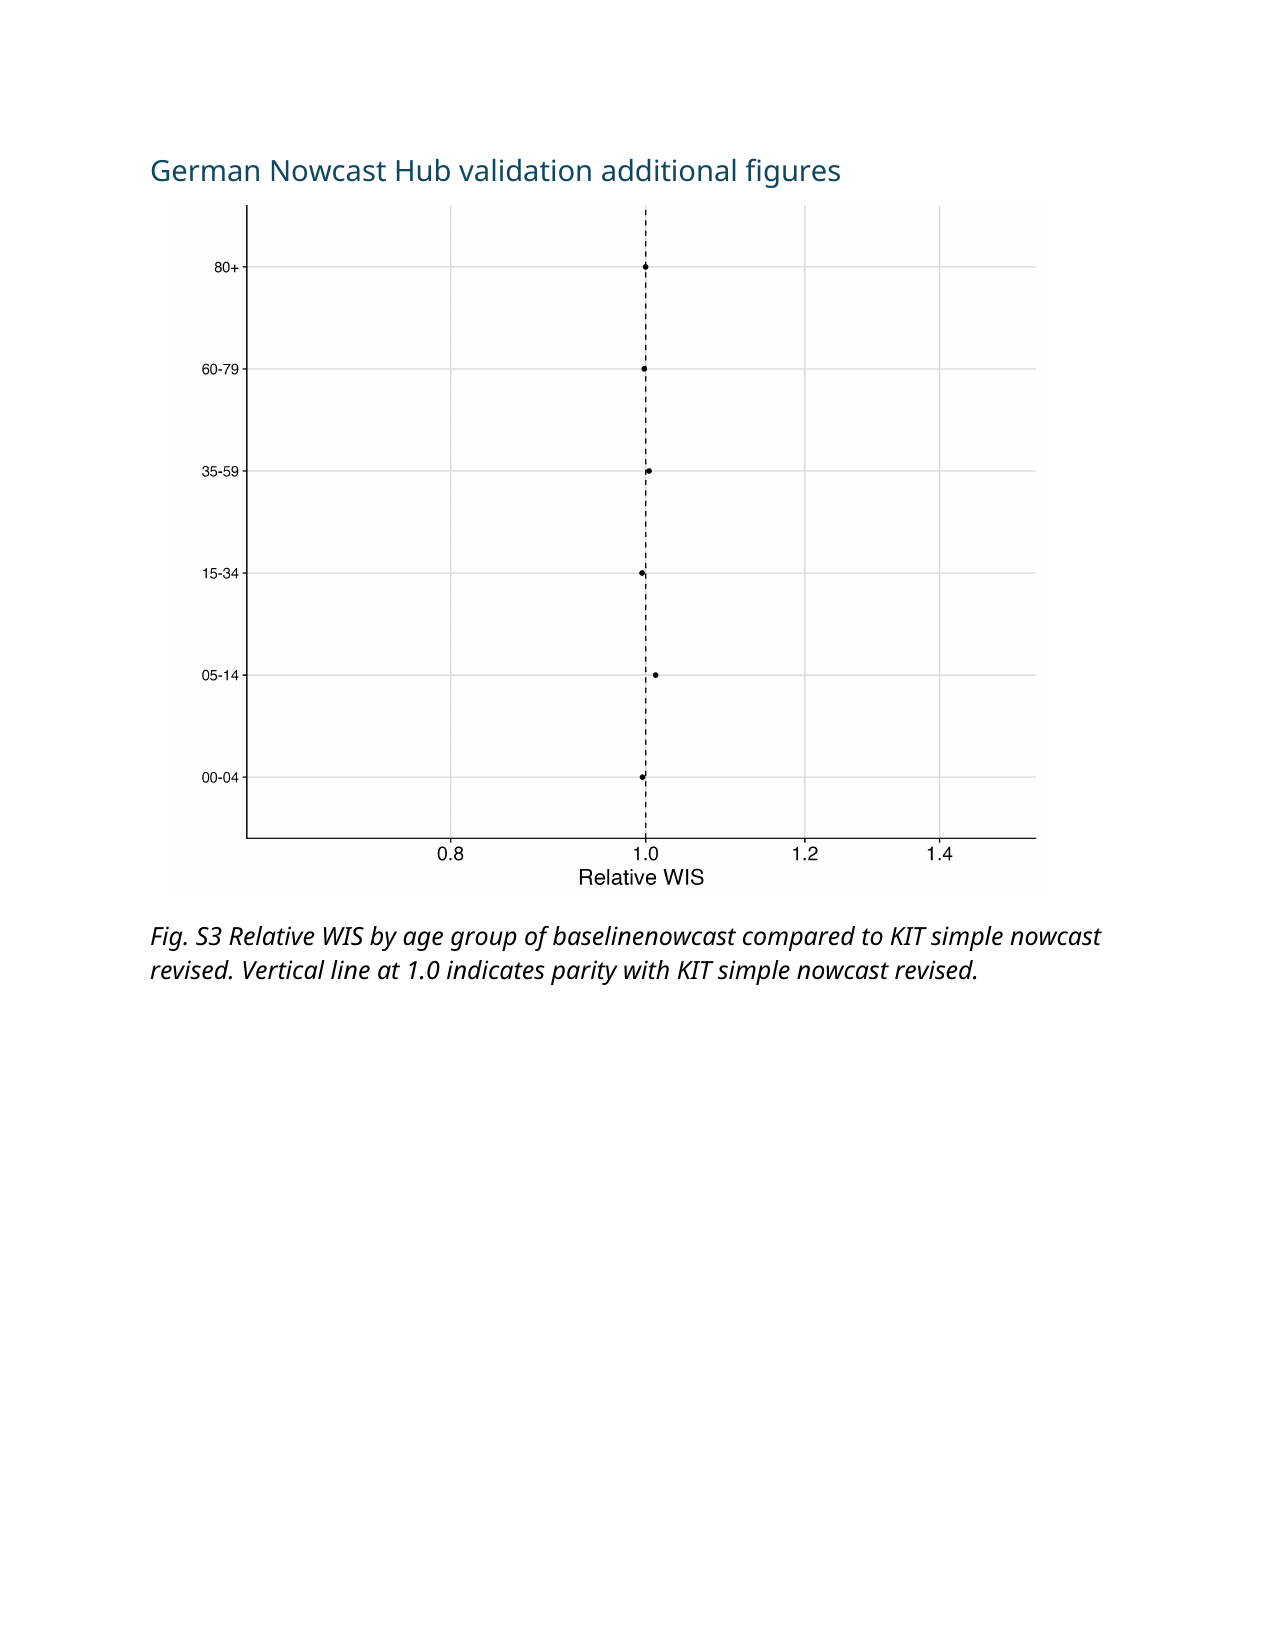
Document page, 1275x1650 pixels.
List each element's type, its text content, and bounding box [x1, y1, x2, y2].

text Fig. S3 Relative WIS by age group of baselinenowcast compared to KIT simple nowcast revised. Vertical line at 1.0 indicates parity with KIT simple nowcast revised. [150, 919, 1125, 987]
subtitle German Nowcast Hub validation additional figures [150, 150, 1125, 190]
picture [168, 198, 1044, 898]
